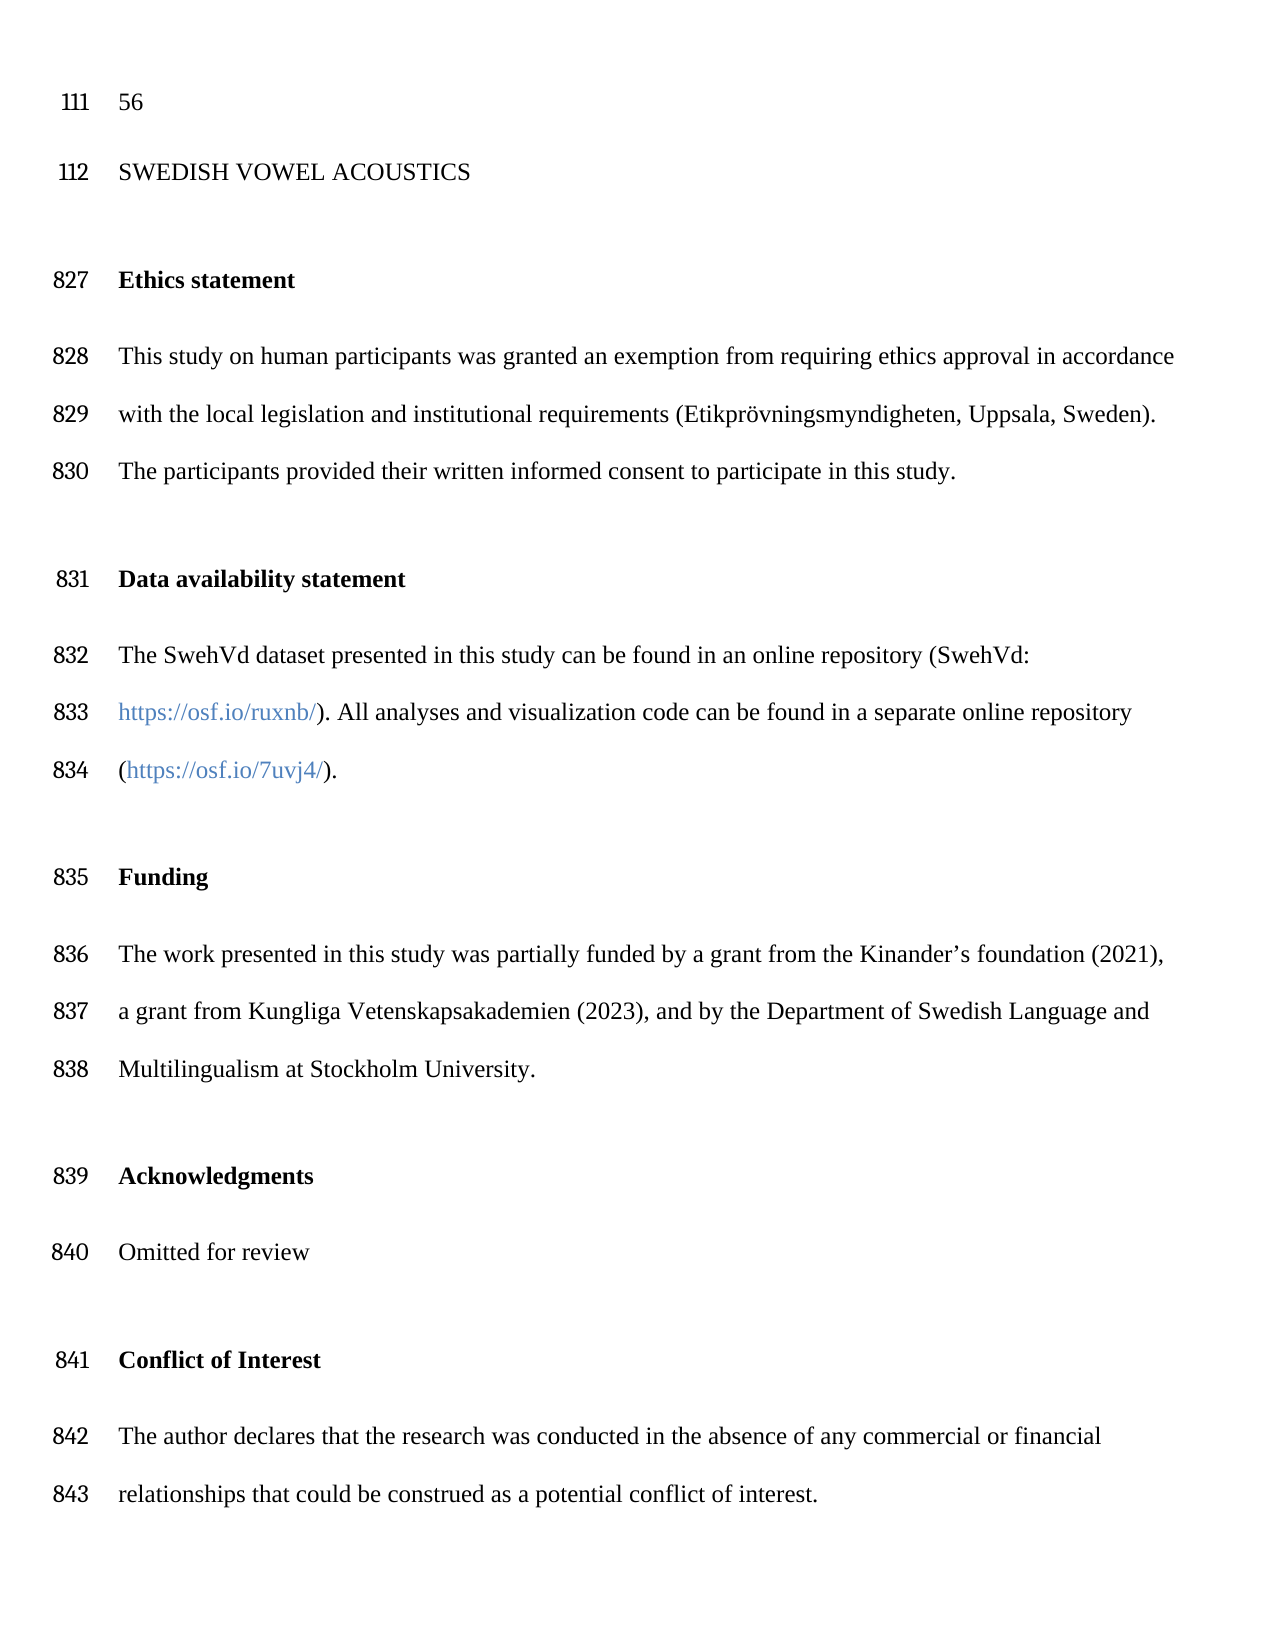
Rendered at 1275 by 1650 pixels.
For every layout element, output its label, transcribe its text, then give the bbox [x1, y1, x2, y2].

subtitle Data availability statement [118, 564, 1181, 592]
subtitle Funding [118, 862, 1181, 891]
subtitle Acknowledgments [118, 1161, 1181, 1190]
text This study on human participants was granted an exemption from requiring ethics approval in accordance with the local legislation and institutional requirements (Etikprövningsmyndigheten, Uppsala, Sweden). The participants provided their written informed consent to participate in this study. [118, 341, 1181, 485]
text The author declares that the research was conducted in the absence of any commercial or financial relationships that could be construed as a potential conflict of interest. [118, 1421, 1181, 1507]
subtitle Conflict of Interest [118, 1345, 1181, 1374]
text The work presented in this study was partially funded by a grant from the Kinander’s foundation (2021), a grant from Kungliga Vetenskapsakademien (2023), and by the Department of Swedish Language and Multilingualism at Stockholm University. [118, 939, 1181, 1082]
text The SwehVd dataset presented in this study can be found in an online repository (SwehVd: https://osf.io/ruxnb/). All analyses and visualization code can be found in a separate online repository (https://osf.io/7uvj4/). [118, 640, 1181, 784]
text Omitted for review [118, 1237, 1181, 1266]
subtitle Ethics statement [118, 265, 1181, 294]
